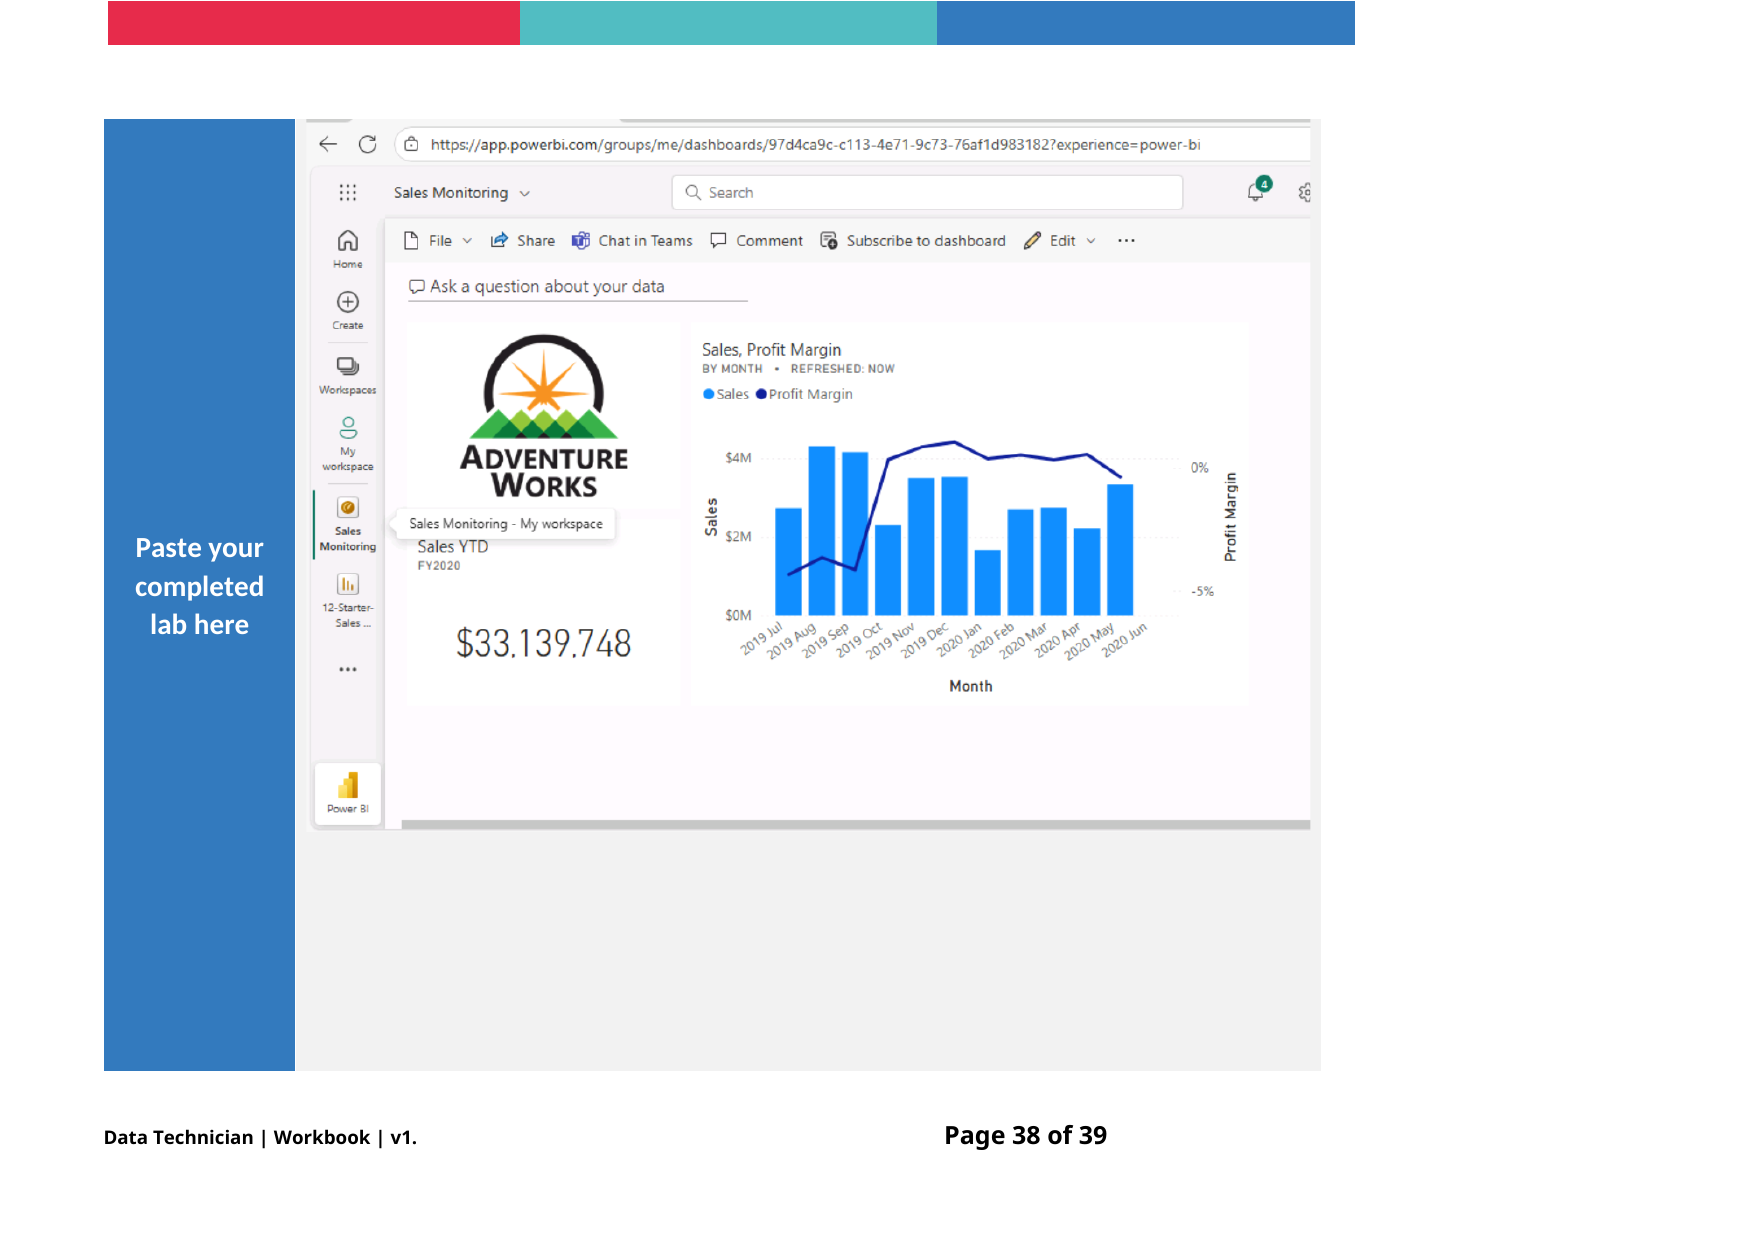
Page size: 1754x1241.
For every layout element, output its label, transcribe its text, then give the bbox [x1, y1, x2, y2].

picture [306, 119, 1311, 832]
table_header Paste your completed lab here [104, 119, 295, 1071]
table_header [296, 119, 1321, 1071]
